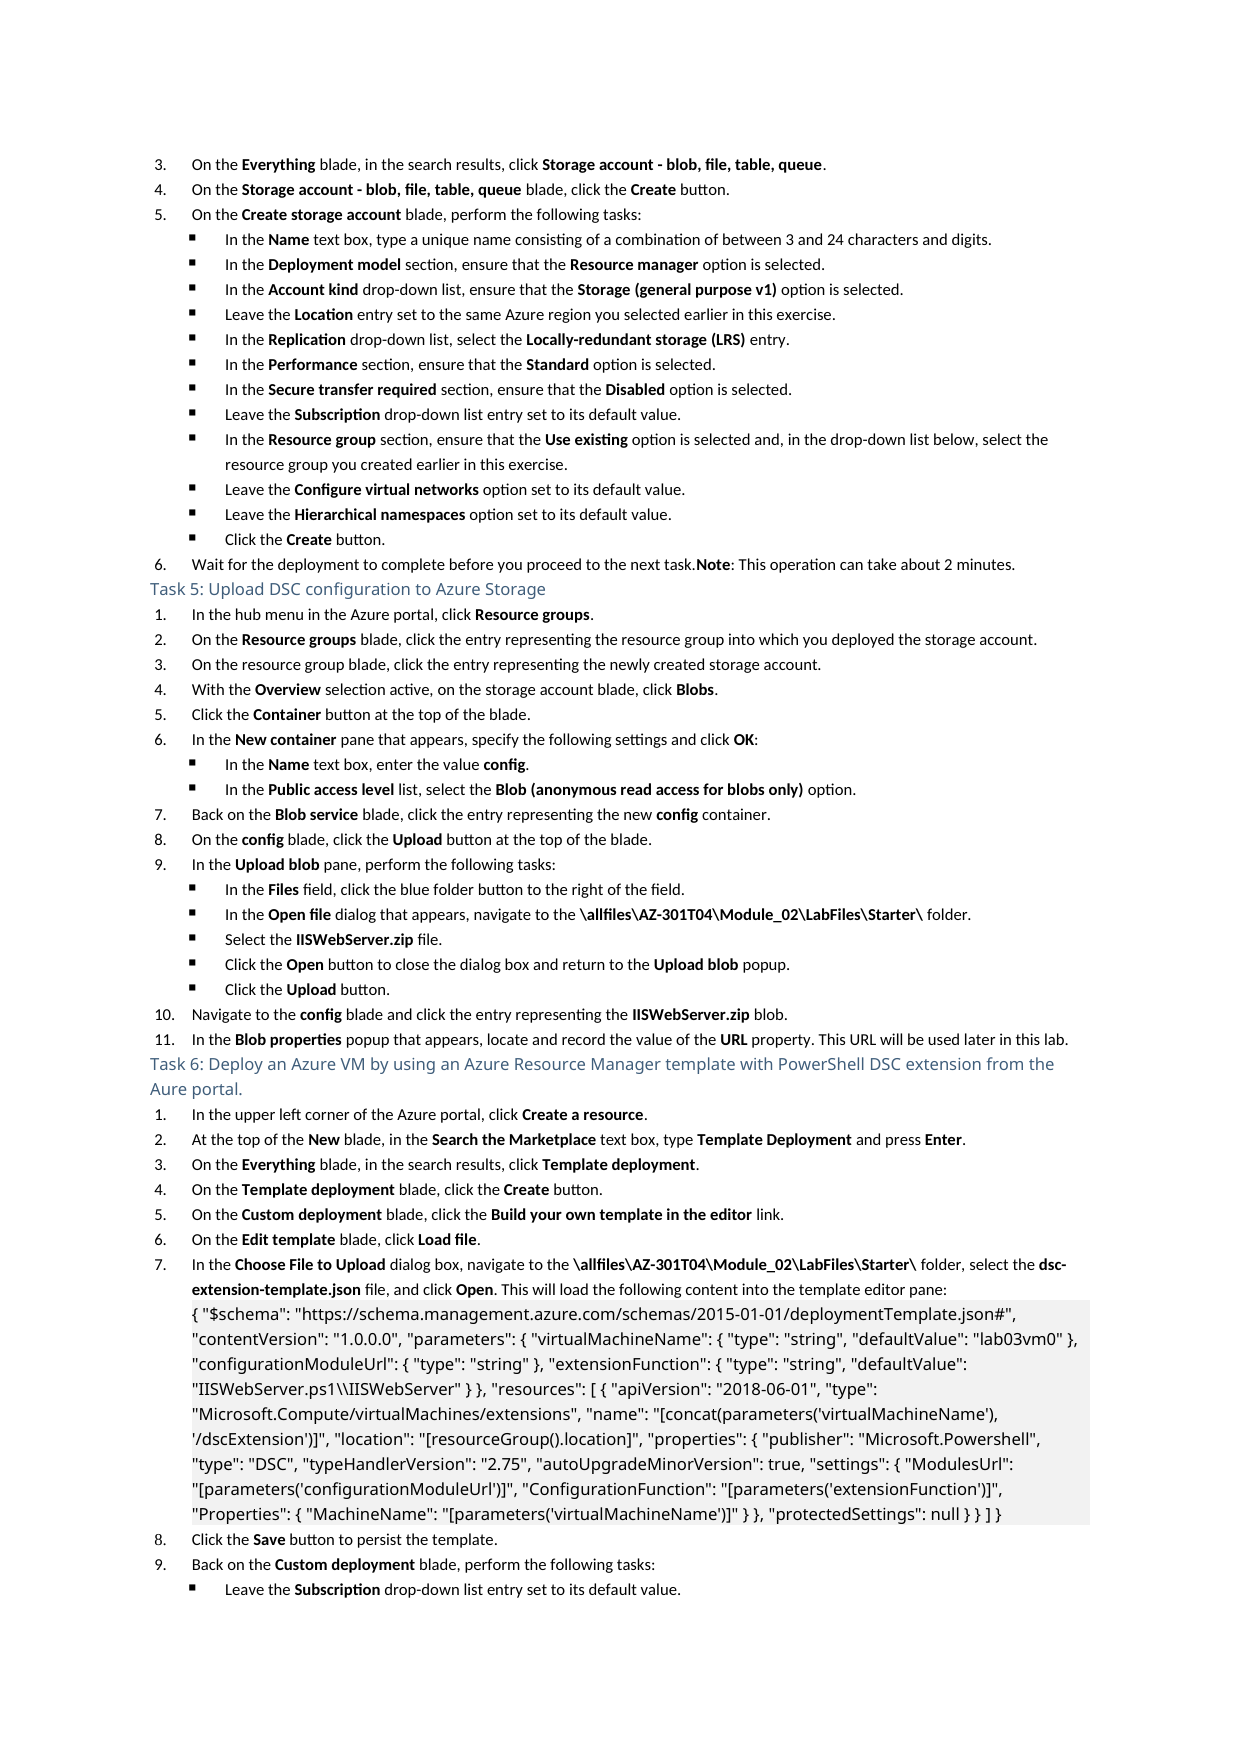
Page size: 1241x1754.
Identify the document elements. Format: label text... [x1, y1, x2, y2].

list Leave the Hierarchical namespaces option set to its default value. [187, 500, 1090, 525]
list In the Files field, click the blue folder button to the right of the field. [187, 875, 1090, 900]
list Leave the Location entry set to the same Azure region you selected earlier in this exercise. [187, 300, 1090, 325]
list On the Storage account - blob, file, table, queue blade, click the Create button. [154, 175, 1090, 200]
list Leave the Subscription drop-down list entry set to its default value. [187, 400, 1090, 425]
list Leave the Configure virtual networks option set to its default value. [187, 475, 1090, 500]
list In the Replication drop-down list, select the Locally-redundant storage (LRS) entry. [187, 325, 1090, 350]
list On the Everything blade, in the search results, click Storage account - blob, file, table, queue. [154, 150, 1090, 175]
subtitle Task 5: Upload DSC configuration to Azure Storage [150, 575, 1090, 600]
list In the Public access level list, select the Blob (anonymous read access for blobs only) option. [187, 775, 1090, 800]
subtitle Task 6: Deploy an Azure VM by using an Azure Resource Manager template with PowerShell DSC extension from the Aure portal. [150, 1050, 1090, 1100]
list At the top of the New blade, in the Search the Marketplace text box, type Template Deployment and press Enter. [154, 1125, 1090, 1150]
list In the Choose File to Upload dialog box, navigate to the \allfiles\AZ-301T04\Module_02\LabFiles\Starter\ folder, select the dsc-extension-template.json file, and click Open. This will load the following content into the template editor pane: [154, 1250, 1090, 1300]
list In the Resource group section, ensure that the Use existing option is selected and, in the drop-down list below, select the resource group you created earlier in this exercise. [187, 425, 1090, 475]
list In the Blob properties popup that appears, locate and record the value of the URL property. This URL will be used later in this lab. [154, 1025, 1090, 1050]
list In the Open file dialog that appears, navigate to the \allfiles\AZ-301T04\Module_02\LabFiles\Starter\ folder. [187, 900, 1090, 925]
list Click the Save button to persist the template. [154, 1525, 1090, 1550]
list Click the Open button to close the dialog box and return to the Upload blob popup. [187, 950, 1090, 975]
list On the Everything blade, in the search results, click Template deployment. [154, 1150, 1090, 1175]
list On the config blade, click the Upload button at the top of the blade. [154, 825, 1090, 850]
list Click the Upload button. [187, 975, 1090, 1000]
list In the Upload blob pane, perform the following tasks: [154, 850, 1090, 875]
list Back on the Custom deployment blade, perform the following tasks: [154, 1550, 1090, 1575]
list In the Name text box, enter the value config. [187, 750, 1090, 775]
list In the Secure transfer required section, ensure that the Disabled option is selected. [187, 375, 1090, 400]
list Click the Create button. [187, 525, 1090, 550]
list In the upper left corner of the Azure portal, click Create a resource. [154, 1100, 1090, 1125]
list Navigate to the config blade and click the entry representing the IISWebServer.zip blob. [154, 1000, 1090, 1025]
list Wait for the deployment to complete before you proceed to the next task.Note: This operation can take about 2 minutes. [154, 550, 1090, 575]
list Select the IISWebServer.zip file. [187, 925, 1090, 950]
list In the Performance section, ensure that the Standard option is selected. [187, 350, 1090, 375]
list Click the Container button at the top of the blade. [154, 700, 1090, 725]
list In the hub menu in the Azure portal, click Resource groups. [154, 600, 1090, 625]
text { "$schema": "https://schema.management.azure.com/schemas/2015-01-01/deploymentTemplate.json#", "contentVersion": "1.0.0.0", "parameters": { "virtualMachineName": { "type": "string", "defaultValue": "lab03vm0" }, "configurationModuleUrl": { "type": "string" }, "extensionFunction": { "type": "string", "defaultValue": "IISWebServer.ps1\\IISWebServer" } }, "resources": [ { "apiVersion": "2018-06-01", "type": "Microsoft.Compute/virtualMachines/extensions", "name": "[concat(parameters('virtualMachineName'), '/dscExtension')]", "location": "[resourceGroup().location]", "properties": { "publisher": "Microsoft.Powershell", "type": "DSC", "typeHandlerVersion": "2.75", "autoUpgradeMinorVersion": true, "settings": { "ModulesUrl": "[parameters('configurationModuleUrl')]", "ConfigurationFunction": "[parameters('extensionFunction')]", "Properties": { "MachineName": "[parameters('virtualMachineName')]" } }, "protectedSettings": null } } ] } [192, 1300, 1090, 1525]
list Back on the Blob service blade, click the entry representing the new config container. [154, 800, 1090, 825]
list On the Custom deployment blade, click the Build your own template in the editor link. [154, 1200, 1090, 1225]
list On the Create storage account blade, perform the following tasks: [154, 200, 1090, 225]
list On the Resource groups blade, click the entry representing the resource group into which you deployed the storage account. [154, 625, 1090, 650]
list In the Deployment model section, ensure that the Resource manager option is selected. [187, 250, 1090, 275]
list In the New container pane that appears, specify the following settings and click OK: [154, 725, 1090, 750]
list On the resource group blade, click the entry representing the newly created storage account. [154, 650, 1090, 675]
list On the Edit template blade, click Load file. [154, 1225, 1090, 1250]
list In the Name text box, type a unique name consisting of a combination of between 3 and 24 characters and digits. [187, 225, 1090, 250]
list On the Template deployment blade, click the Create button. [154, 1175, 1090, 1200]
list Leave the Subscription drop-down list entry set to its default value. [187, 1575, 1090, 1600]
list In the Account kind drop-down list, ensure that the Storage (general purpose v1) option is selected. [187, 275, 1090, 300]
list With the Overview selection active, on the storage account blade, click Blobs. [154, 675, 1090, 700]
